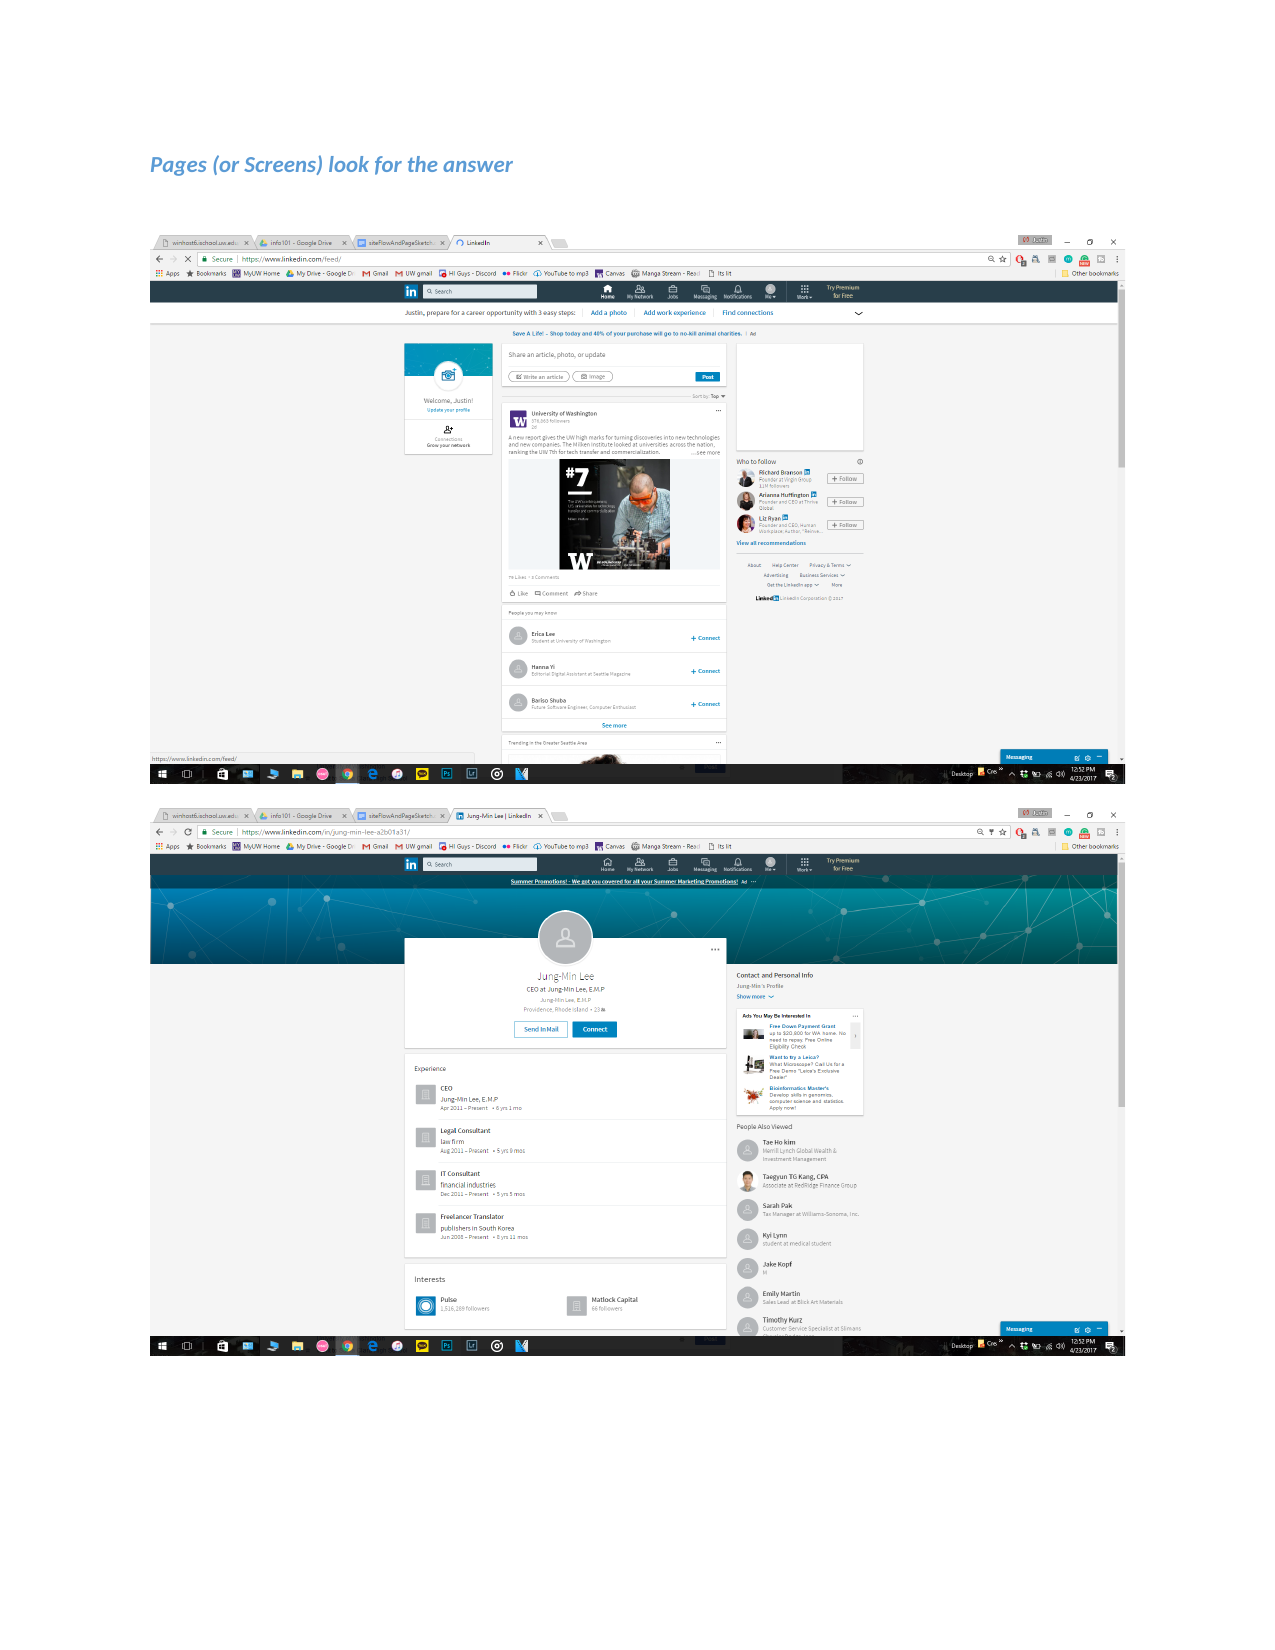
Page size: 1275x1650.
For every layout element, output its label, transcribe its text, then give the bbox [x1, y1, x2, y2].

subtitle Pages (or Screens) look for the answer [150, 150, 1125, 178]
picture [150, 235, 1125, 784]
picture [150, 808, 1125, 1356]
